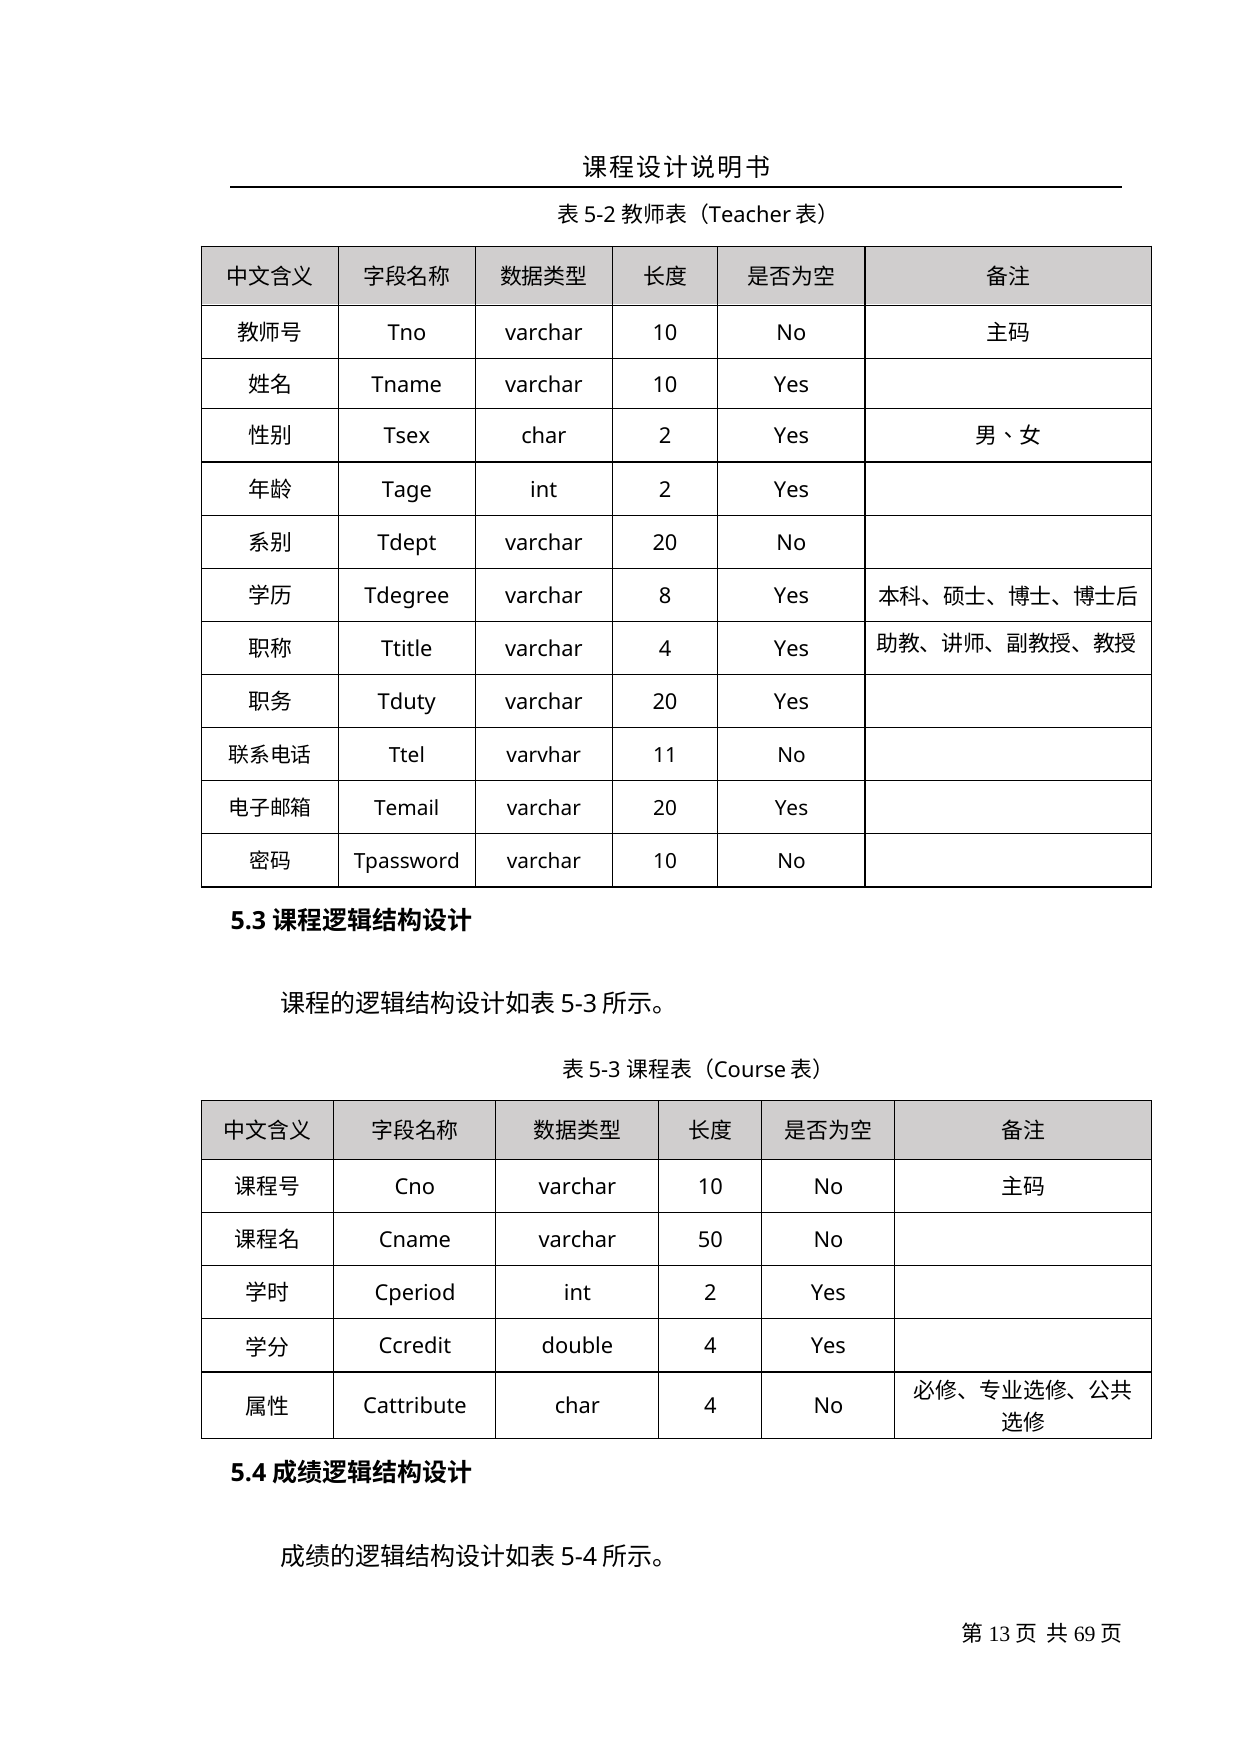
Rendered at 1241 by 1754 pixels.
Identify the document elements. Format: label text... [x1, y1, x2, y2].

table_header 长度 [659, 1101, 761, 1159]
table_cell 2 [659, 1266, 761, 1318]
table_cell Yes [718, 675, 864, 727]
table_cell 姓名 [202, 359, 338, 408]
table_cell Yes [718, 569, 864, 621]
table_cell varchar [496, 1213, 658, 1265]
table_cell 学分 [202, 1319, 333, 1371]
text 表5-3 课程表（Course表） [230, 1052, 1122, 1085]
table_cell varchar [476, 306, 612, 358]
table_cell int [476, 463, 612, 514]
table_cell Yes [762, 1266, 894, 1318]
table_cell 11 [613, 728, 717, 780]
table_cell char [476, 409, 612, 461]
table_cell No [718, 516, 864, 568]
table_cell Cname [334, 1213, 495, 1265]
table_cell Ccredit [334, 1319, 495, 1371]
table_cell varchar [476, 781, 612, 833]
table_cell varvhar [476, 728, 612, 780]
table_cell double [496, 1319, 658, 1371]
table_cell 助教、讲师、副教授、教授 [866, 622, 1151, 674]
table_cell 联系电话 [202, 728, 338, 780]
table_cell Yes [762, 1319, 894, 1371]
text 课程的逻辑结构设计如表5-3所示。 [230, 969, 1122, 1034]
table_cell Cno [334, 1160, 495, 1212]
table_cell Cattribute [334, 1373, 495, 1437]
table_cell 年龄 [202, 463, 338, 514]
table_cell 4 [659, 1373, 761, 1437]
table_cell 4 [613, 622, 717, 674]
table_cell 电子邮箱 [202, 781, 338, 833]
table_cell Yes [718, 409, 864, 461]
table_cell Yes [718, 622, 864, 674]
table_cell [866, 359, 1151, 408]
table_header 字段名称 [339, 247, 475, 304]
table_cell [866, 675, 1151, 727]
table_cell 2 [613, 409, 717, 461]
table_cell 20 [613, 675, 717, 727]
table_cell Tno [339, 306, 475, 358]
table_cell varchar [476, 359, 612, 408]
table_cell 8 [613, 569, 717, 621]
table_cell [866, 834, 1151, 886]
table_cell [895, 1266, 1151, 1318]
table_header 长度 [613, 247, 717, 304]
table_header 是否为空 [718, 247, 864, 304]
table_cell No [718, 306, 864, 358]
table_cell Tpassword [339, 834, 475, 886]
table_header 数据类型 [476, 247, 612, 304]
table_cell 10 [659, 1160, 761, 1212]
table_cell varchar [476, 675, 612, 727]
table_cell varchar [476, 834, 612, 886]
table_cell 职称 [202, 622, 338, 674]
table_cell 10 [613, 306, 717, 358]
table_header 字段名称 [334, 1101, 495, 1159]
table_cell Temail [339, 781, 475, 833]
table_cell 主码 [895, 1160, 1151, 1212]
table_cell [895, 1213, 1151, 1265]
table_cell Yes [718, 463, 864, 514]
table_cell 教师号 [202, 306, 338, 358]
table_cell 20 [613, 516, 717, 568]
table_cell Tsex [339, 409, 475, 461]
table_cell No [718, 728, 864, 780]
table_cell Ttel [339, 728, 475, 780]
table_cell Tdept [339, 516, 475, 568]
table_cell 20 [613, 781, 717, 833]
table_cell 50 [659, 1213, 761, 1265]
table_cell [866, 781, 1151, 833]
table_cell varchar [496, 1160, 658, 1212]
table_header 备注 [895, 1101, 1151, 1159]
table_cell 系别 [202, 516, 338, 568]
table_cell 10 [613, 834, 717, 886]
table_cell Tage [339, 463, 475, 514]
text 表5-2 教师表（Teacher表） [230, 198, 1122, 231]
table_cell 2 [613, 463, 717, 514]
table_cell 本科、硕士、博士、博士后 [866, 569, 1151, 621]
table_cell 课程名 [202, 1213, 333, 1265]
table_cell Tdegree [339, 569, 475, 621]
table_cell varchar [476, 516, 612, 568]
text 成绩的逻辑结构设计如表5-4所示。 [230, 1522, 1122, 1587]
table_cell 男、女 [866, 409, 1151, 461]
table_cell Ttitle [339, 622, 475, 674]
table_cell 必修、专业选修、公共选修 [895, 1373, 1151, 1437]
text 5.3 课程逻辑结构设计 [230, 888, 1122, 952]
table_cell 属性 [202, 1373, 333, 1437]
table_cell Cperiod [334, 1266, 495, 1318]
table_header 中文含义 [202, 247, 338, 304]
table_cell 10 [613, 359, 717, 408]
table_header 备注 [866, 247, 1151, 304]
table_header 是否为空 [762, 1101, 894, 1159]
table_cell 主码 [866, 306, 1151, 358]
table_cell [866, 463, 1151, 514]
text 5.4 成绩逻辑结构设计 [230, 1439, 1122, 1503]
table_cell varchar [476, 569, 612, 621]
table_cell Yes [718, 781, 864, 833]
table_cell 密码 [202, 834, 338, 886]
table_cell Tname [339, 359, 475, 408]
table_cell 课程号 [202, 1160, 333, 1212]
table_cell No [718, 834, 864, 886]
table_cell Yes [718, 359, 864, 408]
table_cell char [496, 1373, 658, 1437]
table_cell No [762, 1373, 894, 1437]
table_cell 性别 [202, 409, 338, 461]
table_header 数据类型 [496, 1101, 658, 1159]
table_cell [866, 728, 1151, 780]
table_cell [866, 516, 1151, 568]
table_cell No [762, 1213, 894, 1265]
table_cell 学时 [202, 1266, 333, 1318]
table_cell 学历 [202, 569, 338, 621]
table_cell [895, 1319, 1151, 1371]
table_cell varchar [476, 622, 612, 674]
table_cell No [762, 1160, 894, 1212]
table_header 中文含义 [202, 1101, 333, 1159]
table_cell 职务 [202, 675, 338, 727]
table_cell Tduty [339, 675, 475, 727]
table_cell int [496, 1266, 658, 1318]
table_cell 4 [659, 1319, 761, 1371]
